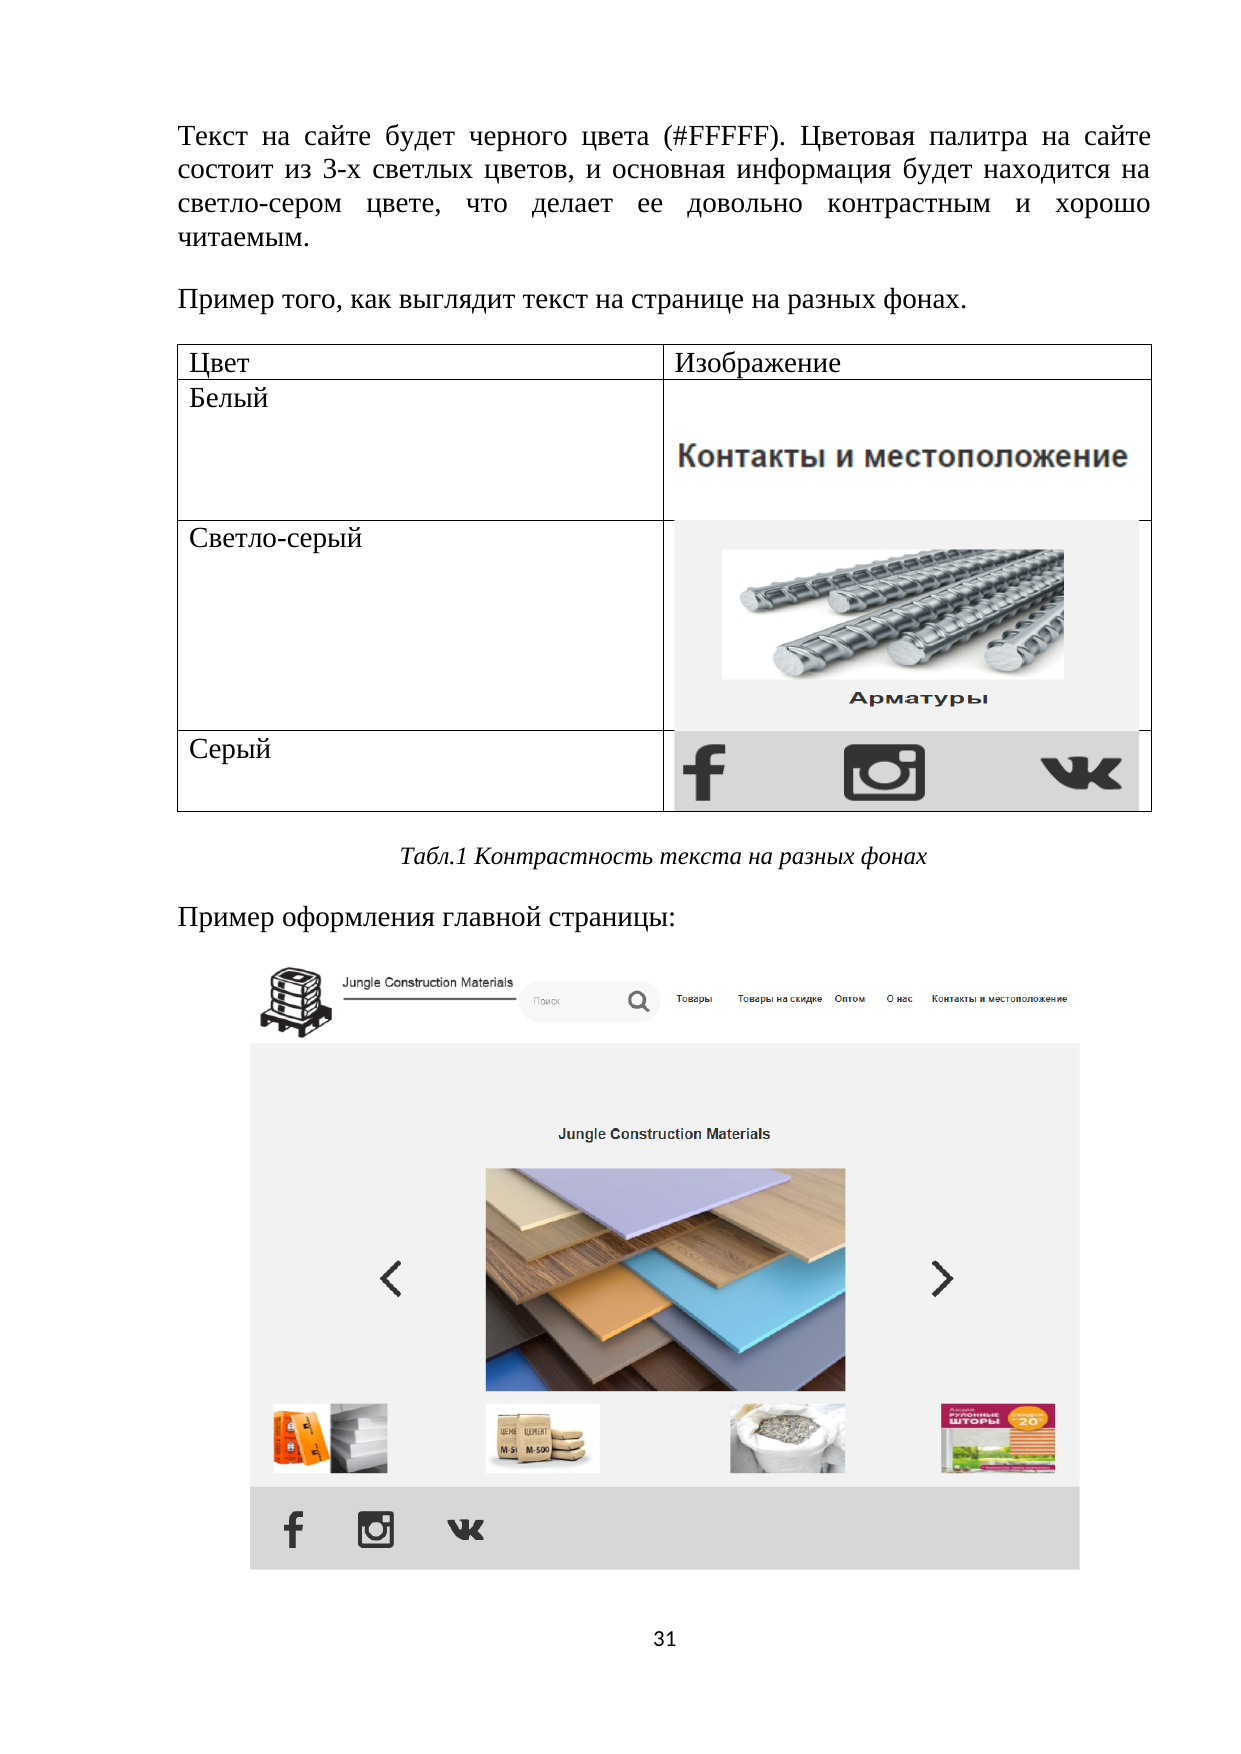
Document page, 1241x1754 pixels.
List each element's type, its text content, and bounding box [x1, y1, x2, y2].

table_cell [664, 521, 674, 730]
table_header Цвет [178, 345, 663, 379]
table_cell Серый [178, 731, 663, 811]
table_cell [664, 380, 1151, 519]
text Пример того, как выглядит текст на странице на разных фонах. [177, 281, 1152, 315]
picture [674, 520, 1140, 811]
table_cell [1140, 521, 1151, 730]
table_cell Светло-серый [178, 521, 663, 730]
text Табл.1 Контрастность текста на разных фонах [177, 841, 1152, 870]
table_cell [1140, 731, 1151, 811]
table_cell [664, 731, 674, 811]
table_cell Белый [178, 380, 663, 519]
text Текст на сайте будет черного цвета (#FFFFF). Цветовая палитра на сайте состоит из 3-х светлых цветов, и основная информация будет находится на светло-сером цвете, что делает ее довольно контрастным и хорошо читаемым. [177, 118, 1152, 252]
text Пример оформления главной страницы: [177, 899, 1152, 933]
table_header Изображение [664, 345, 1151, 379]
picture [249, 961, 1080, 1570]
